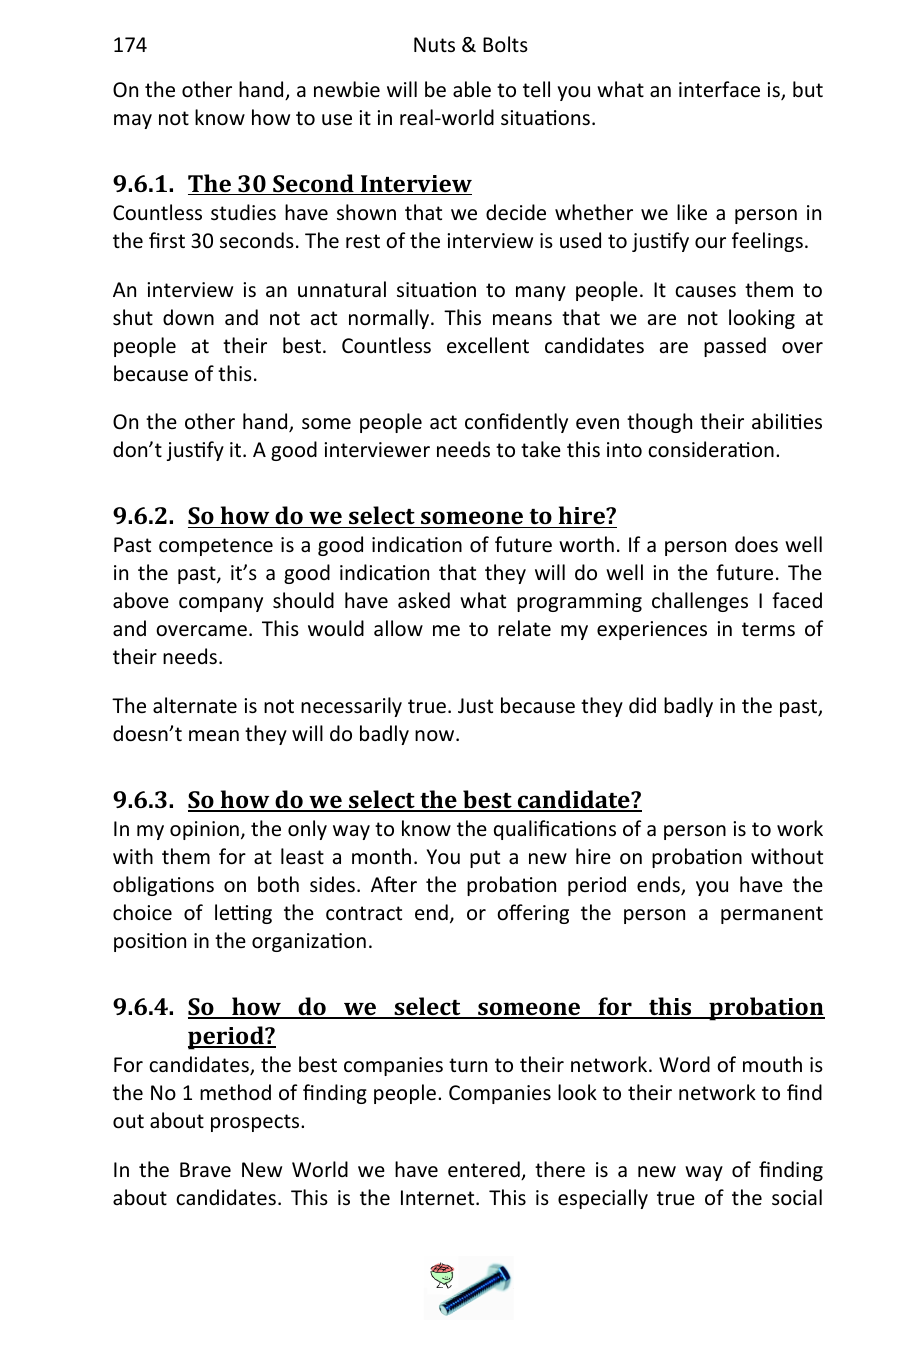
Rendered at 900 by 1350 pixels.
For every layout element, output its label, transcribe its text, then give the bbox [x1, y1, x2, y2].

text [112, 1155, 825, 1211]
text In my opinion, the only way to know the qualifications of a person is to work with them for at least a month. You put a new hire on probation without obligations on both sides. After the probation period ends, you have the choice of letting the contract end, or offering the person a permanent position in the organization. [112, 814, 825, 954]
text Countless studies have shown that we decide whether we like a person in the first 30 seconds. The rest of the interview is used to justify our feelings. [112, 198, 825, 254]
list So how do we select someone to hire? [112, 501, 825, 530]
text On the other hand, a newbie will be able to tell you what an interface is, but may not know how to use it in real-world situations. [112, 75, 825, 131]
text An interview is an unnatural situation to many people. It causes them to shut down and not act normally. This means that we are not looking at people at their best. Countless excellent candidates are passed over because of this. [112, 275, 825, 387]
text For candidates, the best companies turn to their network. Word of mouth is the No 1 method of finding people. Companies look to their network to find out about prospects. [112, 1050, 825, 1134]
text The alternate is not necessarily true. Just because they did badly in the past, doesn’t mean they will do badly now. [112, 691, 825, 747]
text On the other hand, some people act confidently even though their abilities don’t justify it. A good interviewer needs to take this into consideration. [112, 408, 825, 464]
text Past competence is a good indication of future worth. If a person does well in the past, it’s a good indication that they will do well in the future. The above company should have asked what programming challenges I faced and overcame. This would allow me to relate my experiences in terms of their needs. [112, 530, 825, 671]
picture [423, 1256, 514, 1320]
list The 30 Second Interview [112, 168, 825, 198]
list So how do we select someone for this probation period? [112, 992, 825, 1050]
list So how do we select the best candidate? [112, 785, 825, 814]
